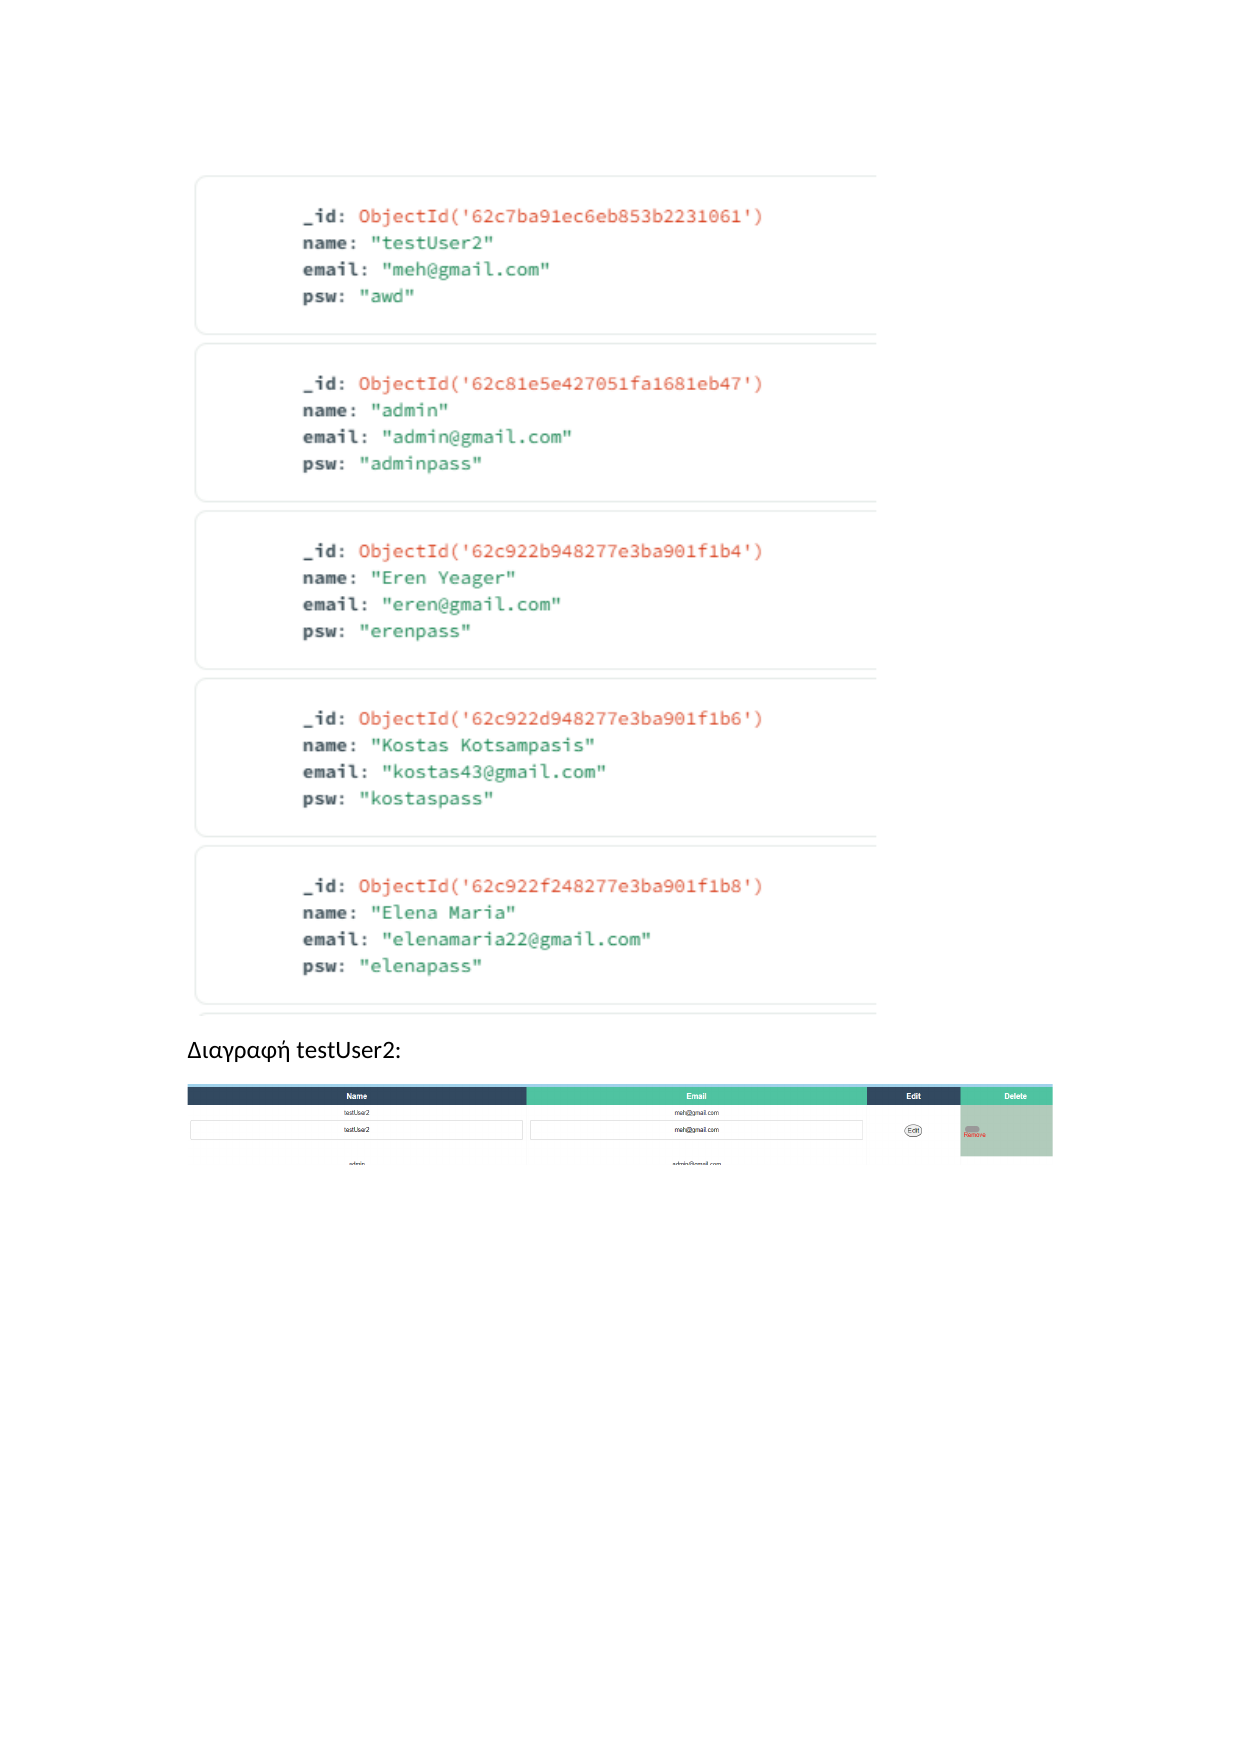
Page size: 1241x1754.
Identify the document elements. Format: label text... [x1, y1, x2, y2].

picture [187, 150, 877, 1016]
text Διαγραφή testUser2: [187, 1034, 1053, 1065]
picture [187, 1084, 1053, 1165]
